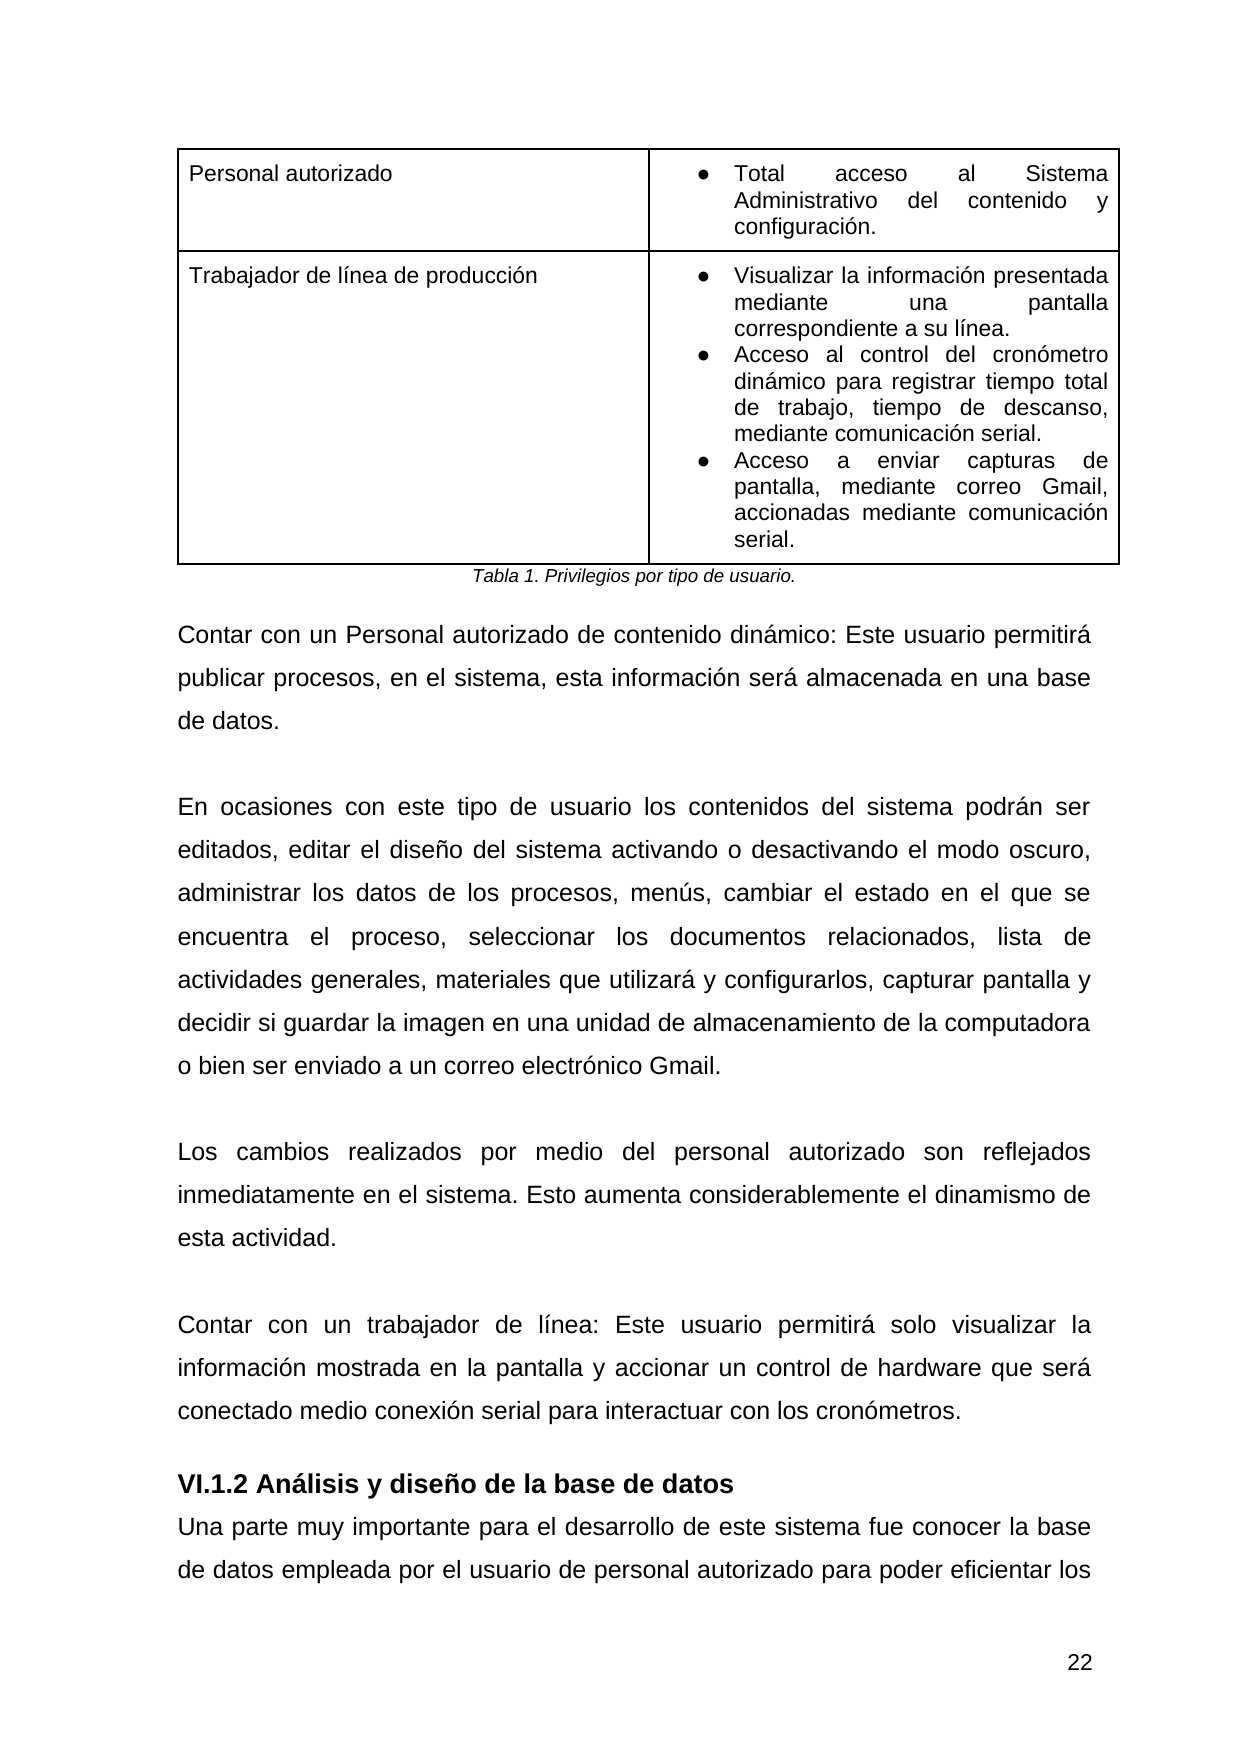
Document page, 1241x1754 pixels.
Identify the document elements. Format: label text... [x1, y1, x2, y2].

table_cell Personal autorizado [179, 150, 648, 250]
table_cell Trabajador de línea de producción [179, 252, 648, 562]
text Contar con un Personal autorizado de contenido dinámico: Este usuario permitirá publicar procesos, en el sistema, esta información será almacenada en una base de datos. [177, 619, 1092, 734]
text Tabla 1. Privilegios por tipo de usuario. [177, 565, 1092, 586]
text En ocasiones con este tipo de usuario los contenidos del sistema podrán ser editados, editar el diseño del sistema activando o desactivando el modo oscuro, administrar los datos de los procesos, menús, cambiar el estado en el que se encuentra el proceso, seleccionar los documentos relacionados, lista de actividades generales, materiales que utilizará y configurarlos, capturar pantalla y decidir si guardar la imagen en una unidad de almacenamiento de la computadora o bien ser enviado a un correo electrónico Gmail. [177, 792, 1092, 1079]
table_cell Total acceso al Sistema Administrativo del contenido y configuración. [650, 150, 1118, 250]
table_cell Visualizar la información presentada mediante una pantalla correspondiente a su línea. Acceso al control del cronómetro dinámico para registrar tiempo total de trabajo, tiempo de descanso, mediante comunicación serial. Acceso a enviar capturas de pantalla, mediante correo Gmail, accionadas mediante comunicación serial. [650, 252, 1118, 562]
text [177, 1512, 1092, 1584]
text Los cambios realizados por medio del personal autorizado son reflejados inmediatamente en el sistema. Esto aumenta considerablemente el dinamismo de esta actividad. [177, 1137, 1092, 1252]
text Contar con un trabajador de línea: Este usuario permitirá solo visualizar la información mostrada en la pantalla y accionar un control de hardware que será conectado medio conexión serial para interactuar con los cronómetros. [177, 1309, 1092, 1424]
subtitle VI.1.2 Análisis y diseño de la base de datos [177, 1468, 1092, 1499]
